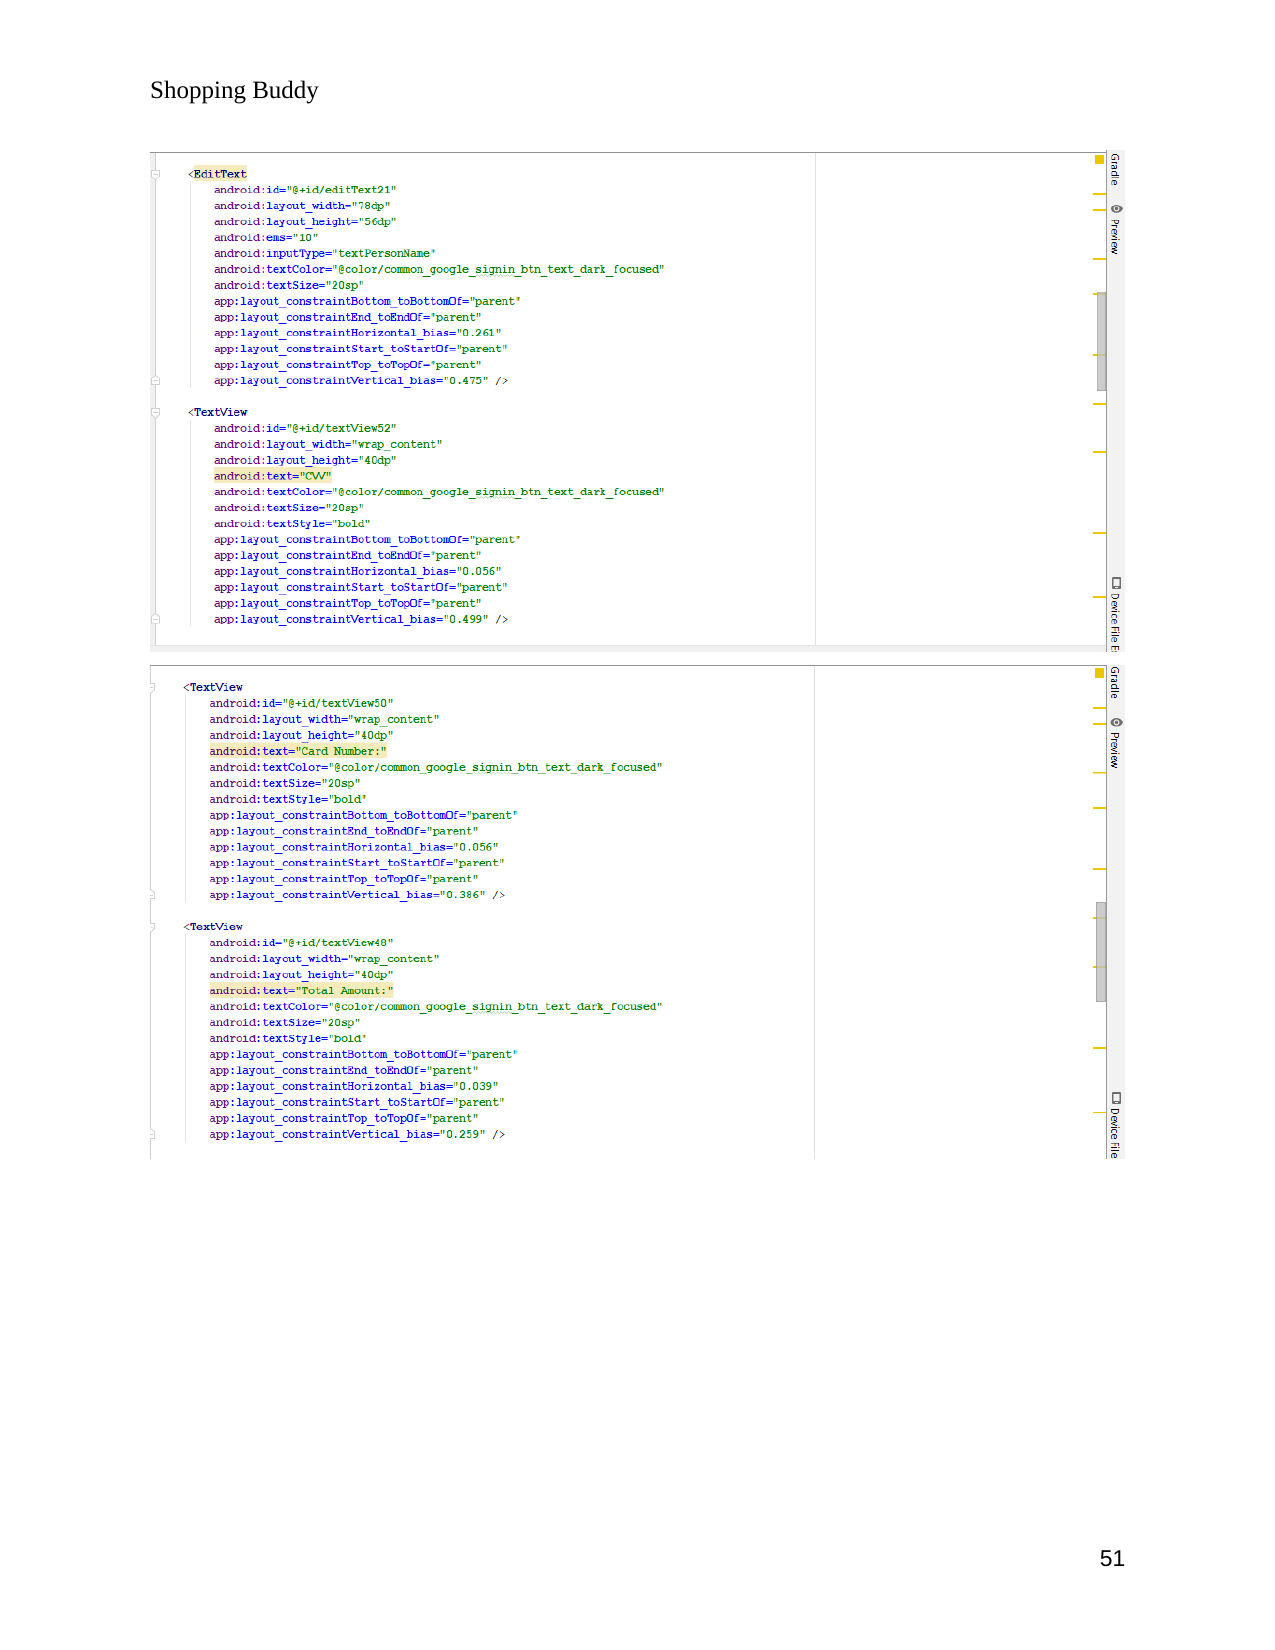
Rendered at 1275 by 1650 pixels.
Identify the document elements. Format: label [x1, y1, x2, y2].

picture [150, 150, 1125, 652]
picture [150, 665, 1125, 1159]
